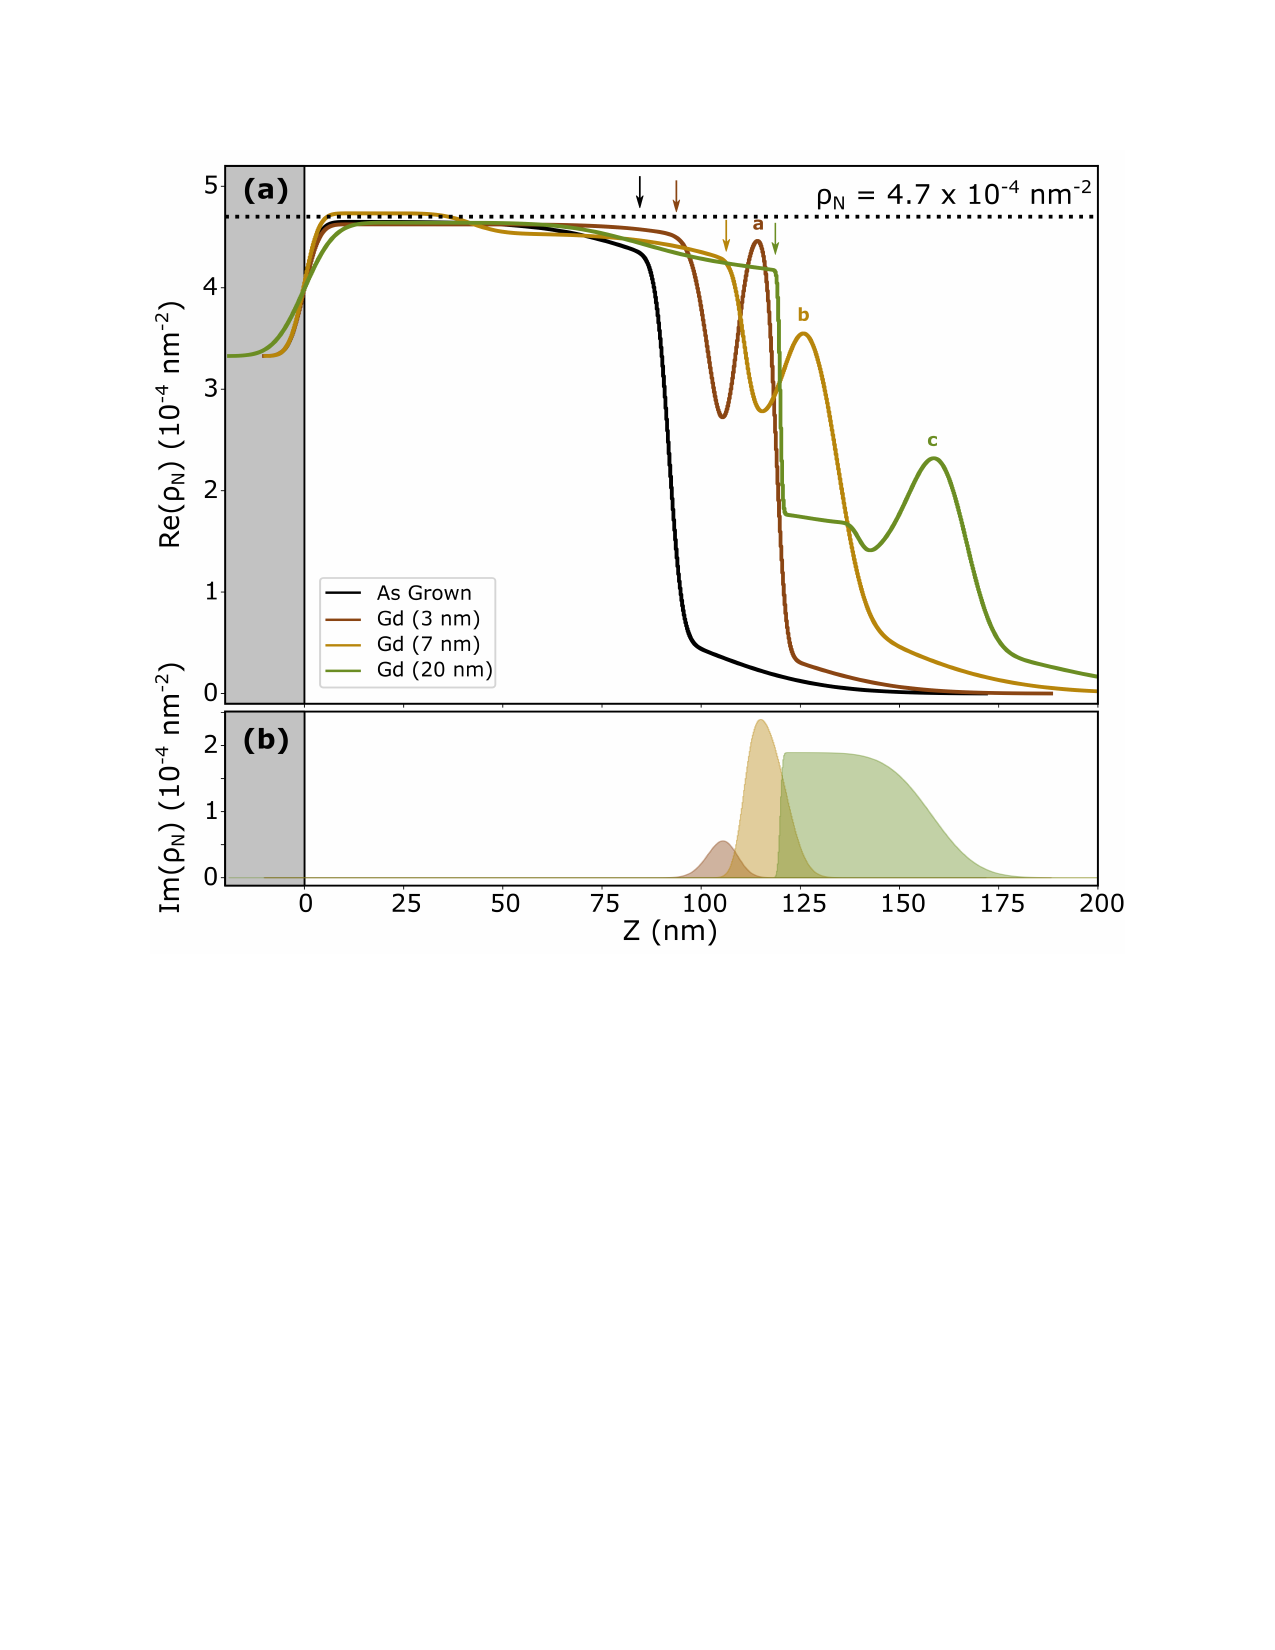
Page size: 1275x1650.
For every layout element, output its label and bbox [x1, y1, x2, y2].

picture [150, 150, 1125, 954]
